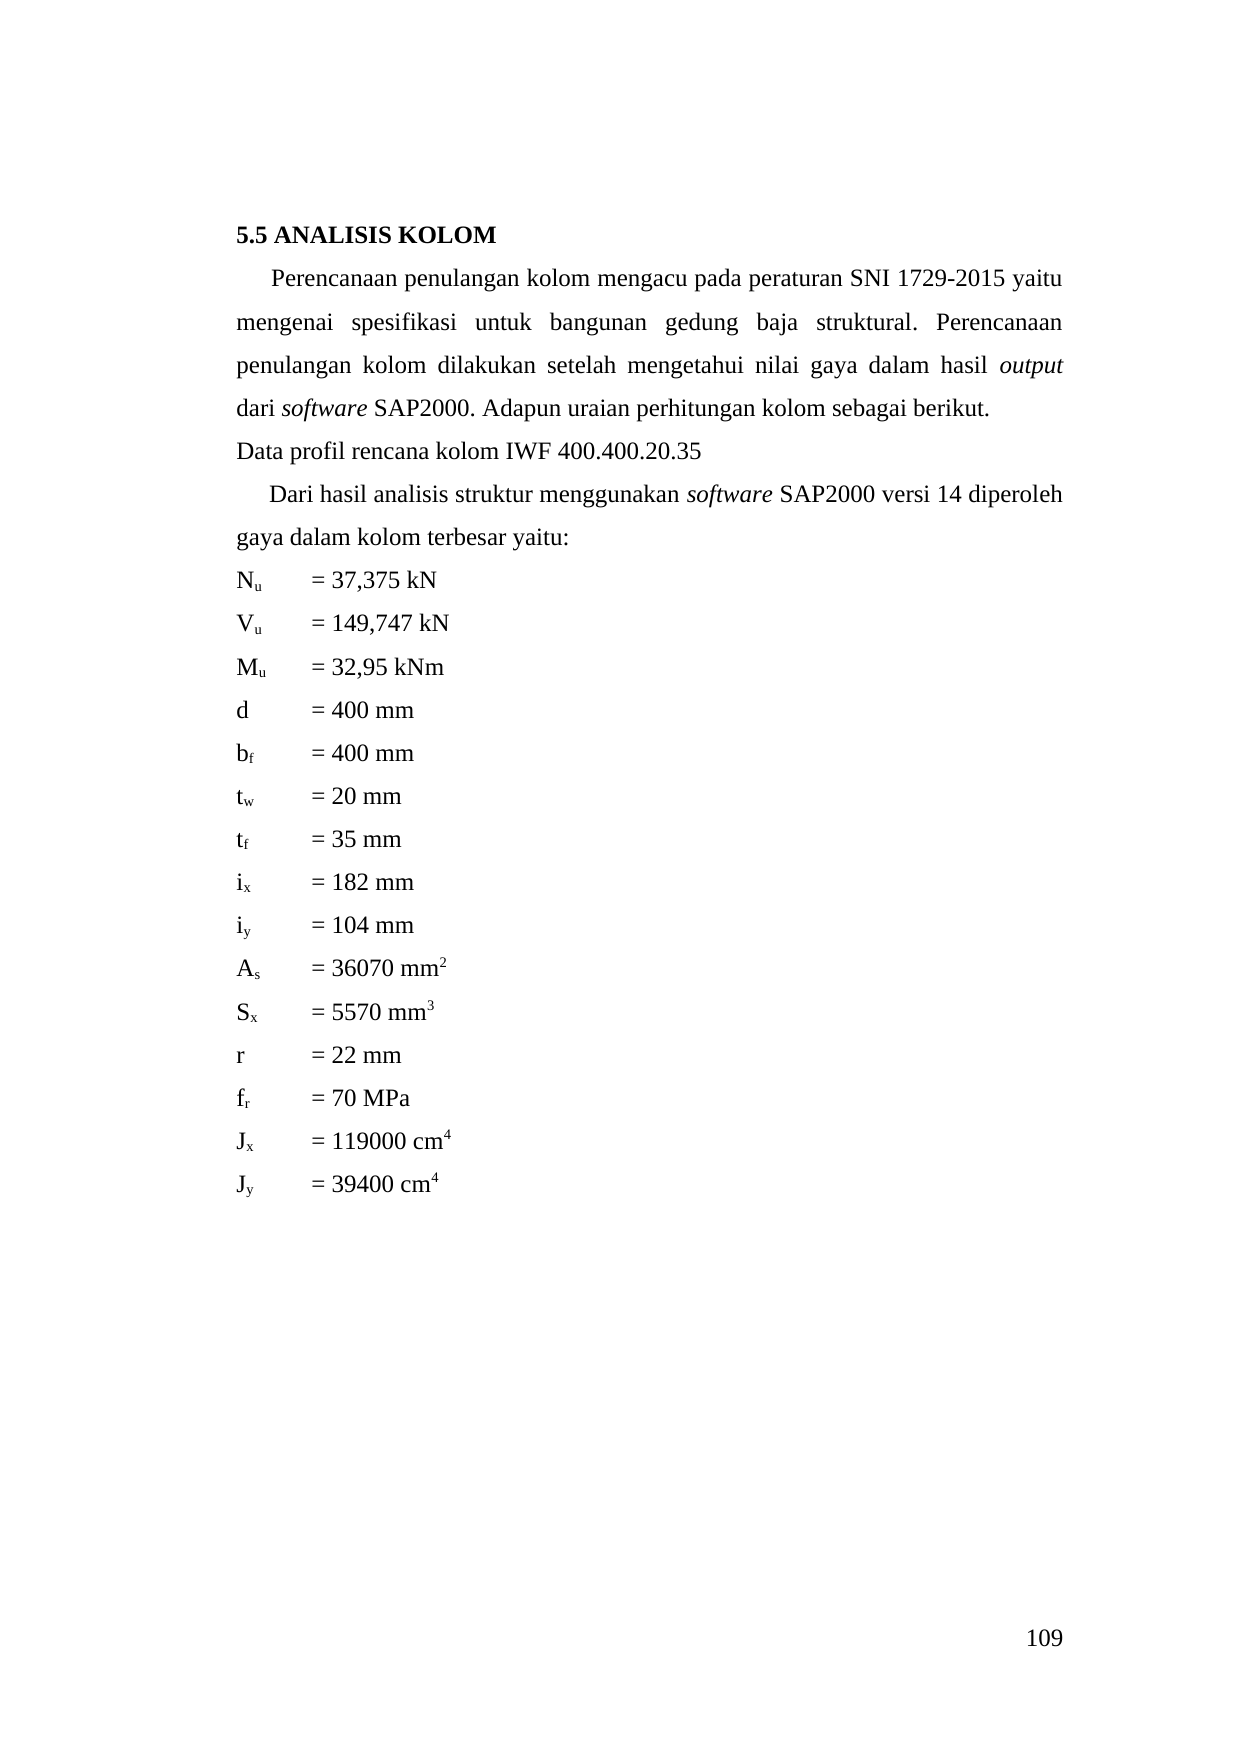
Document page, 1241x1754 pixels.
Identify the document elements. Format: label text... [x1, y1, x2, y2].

text tw = 20 mm [236, 781, 1063, 810]
text Jx = 119000 cm4 [236, 1126, 1063, 1155]
text ix = 182 mm [236, 867, 1063, 896]
text bf = 400 mm [236, 738, 1063, 767]
text Perencanaan penulangan kolom mengacu pada peraturan SNI 1729-2015 yaitu mengenai spesifikasi untuk bangunan gedung baja struktural. Perencanaan penulangan kolom dilakukan setelah mengetahui nilai gaya dalam hasil output dari software SAP2000. Adapun uraian perhitungan kolom sebagai berikut. [236, 263, 1063, 422]
text r = 22 mm [236, 1040, 1063, 1068]
text Data profil rencana kolom IWF 400.400.20.35 [236, 436, 1063, 465]
text Vu = 149,747 kN [236, 608, 1063, 637]
text As = 36070 mm2 [236, 953, 1063, 982]
text Mu = 32,95 kNm [236, 652, 1063, 680]
list ANALISIS KOLOM [236, 220, 1063, 249]
text Jy = 39400 cm4 [236, 1169, 1063, 1198]
text tf = 35 mm [236, 824, 1063, 853]
text Sx = 5570 mm3 [236, 997, 1063, 1025]
text fr = 70 MPa [236, 1083, 1063, 1112]
text Dari hasil analisis struktur menggunakan software SAP2000 versi 14 diperoleh gaya dalam kolom terbesar yaitu: [236, 479, 1063, 551]
text Nu = 37,375 kN [236, 565, 1063, 594]
text d = 400 mm [236, 695, 1063, 723]
text iy = 104 mm [236, 910, 1063, 939]
